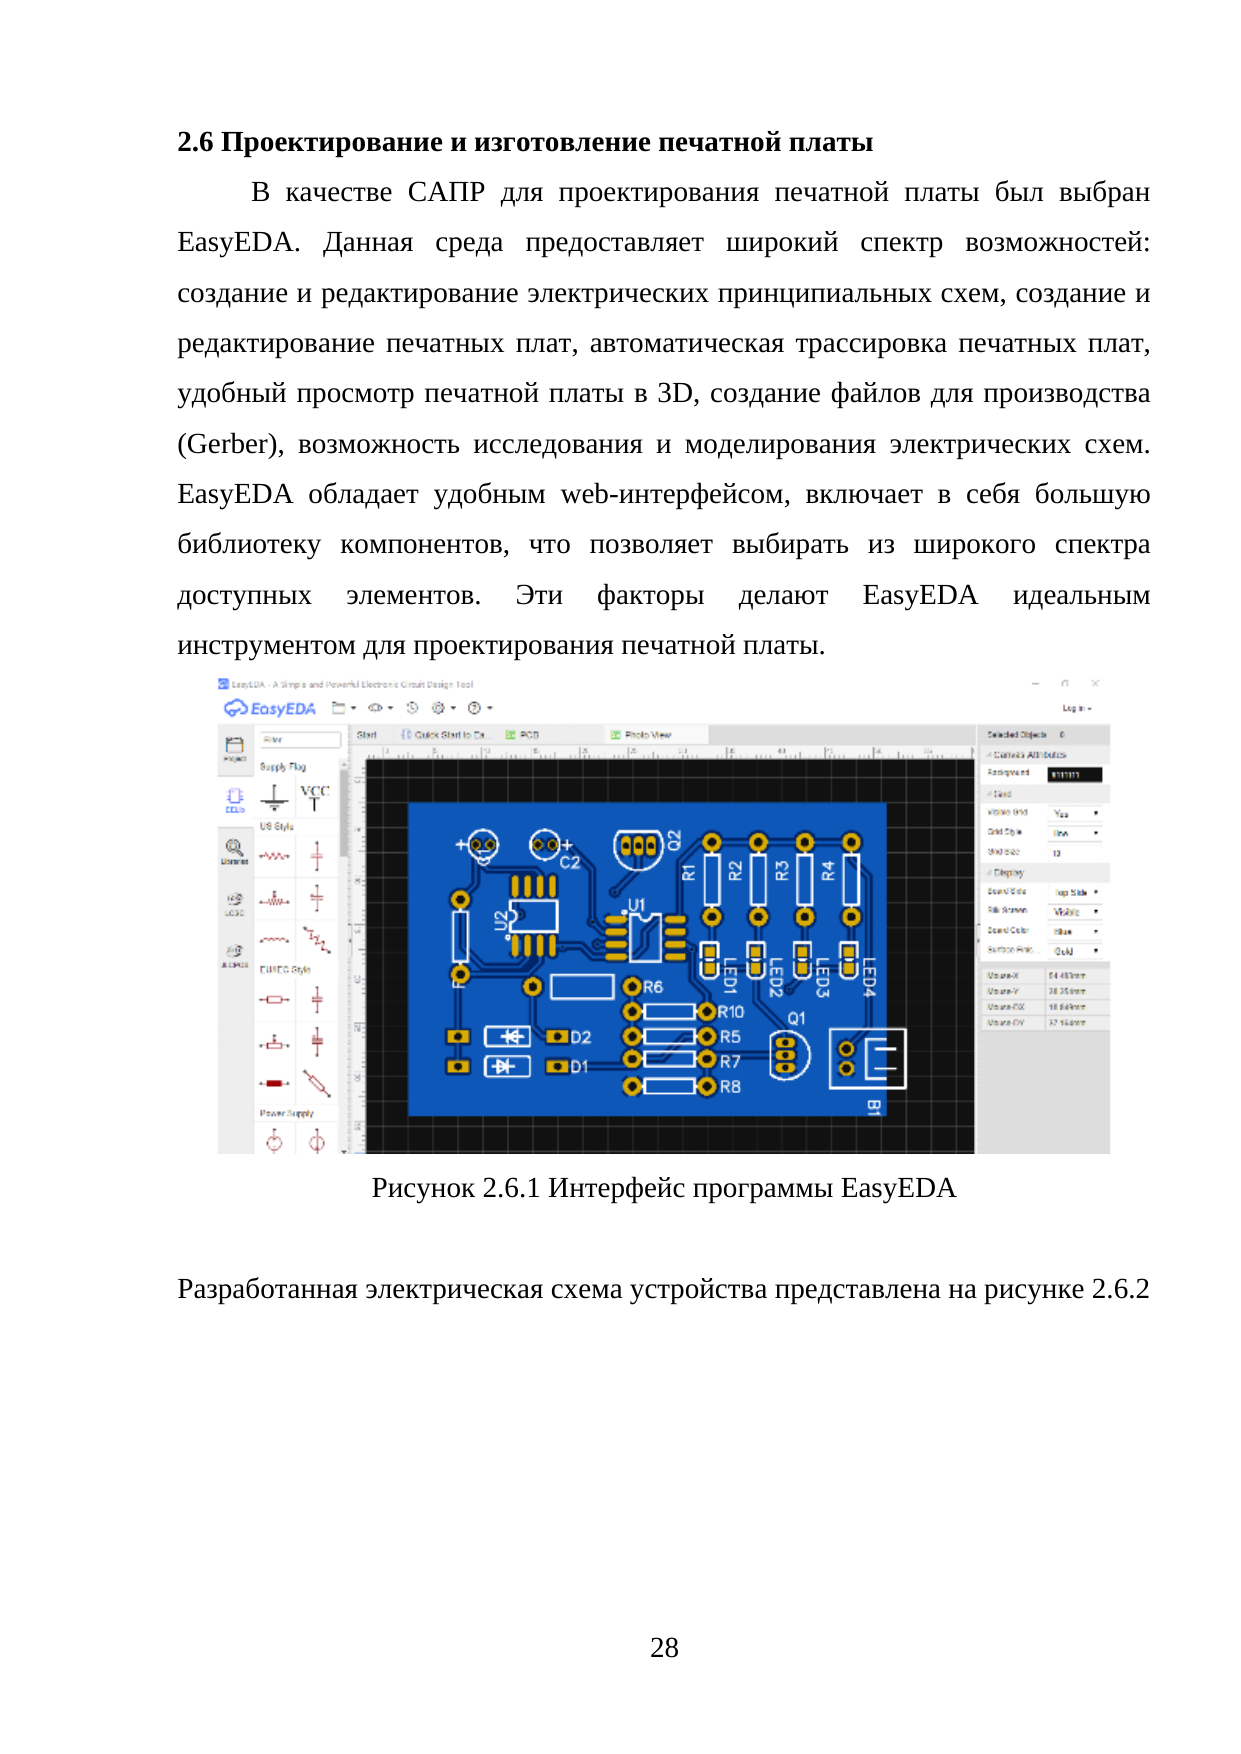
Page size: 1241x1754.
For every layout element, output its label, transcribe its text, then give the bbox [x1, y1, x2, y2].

text Рисунок 2.6.1 Интерфейс программы EasyEDA [177, 1171, 1152, 1204]
subtitle 2.6 Проектирование и изготовление печатной платы [177, 124, 1152, 157]
text Разработанная электрическая схема устройства представлена на рисунке 2.6.2 [177, 1271, 1152, 1305]
text В качестве САПР для проектирования печатной платы был выбран EasyEDA. Данная среда предоставляет широкий спектр возможностей: создание и редактирование электрических принципиальных схем, создание и редактирование печатных плат, автоматическая трассировка печатных плат, удобный просмотр печатной платы в 3D, создание файлов для производства (Gerber), возможность исследования и моделирования электрических схем. EasyEDA обладает удобным web-интерфейсом, включает в себя большую библиотеку компонентов, что позволяет выбирать из широкого спектра доступных элементов. Эти факторы делают EasyEDA идеальным инструментом для проектирования печатной платы. [177, 174, 1152, 661]
picture [217, 677, 1112, 1154]
